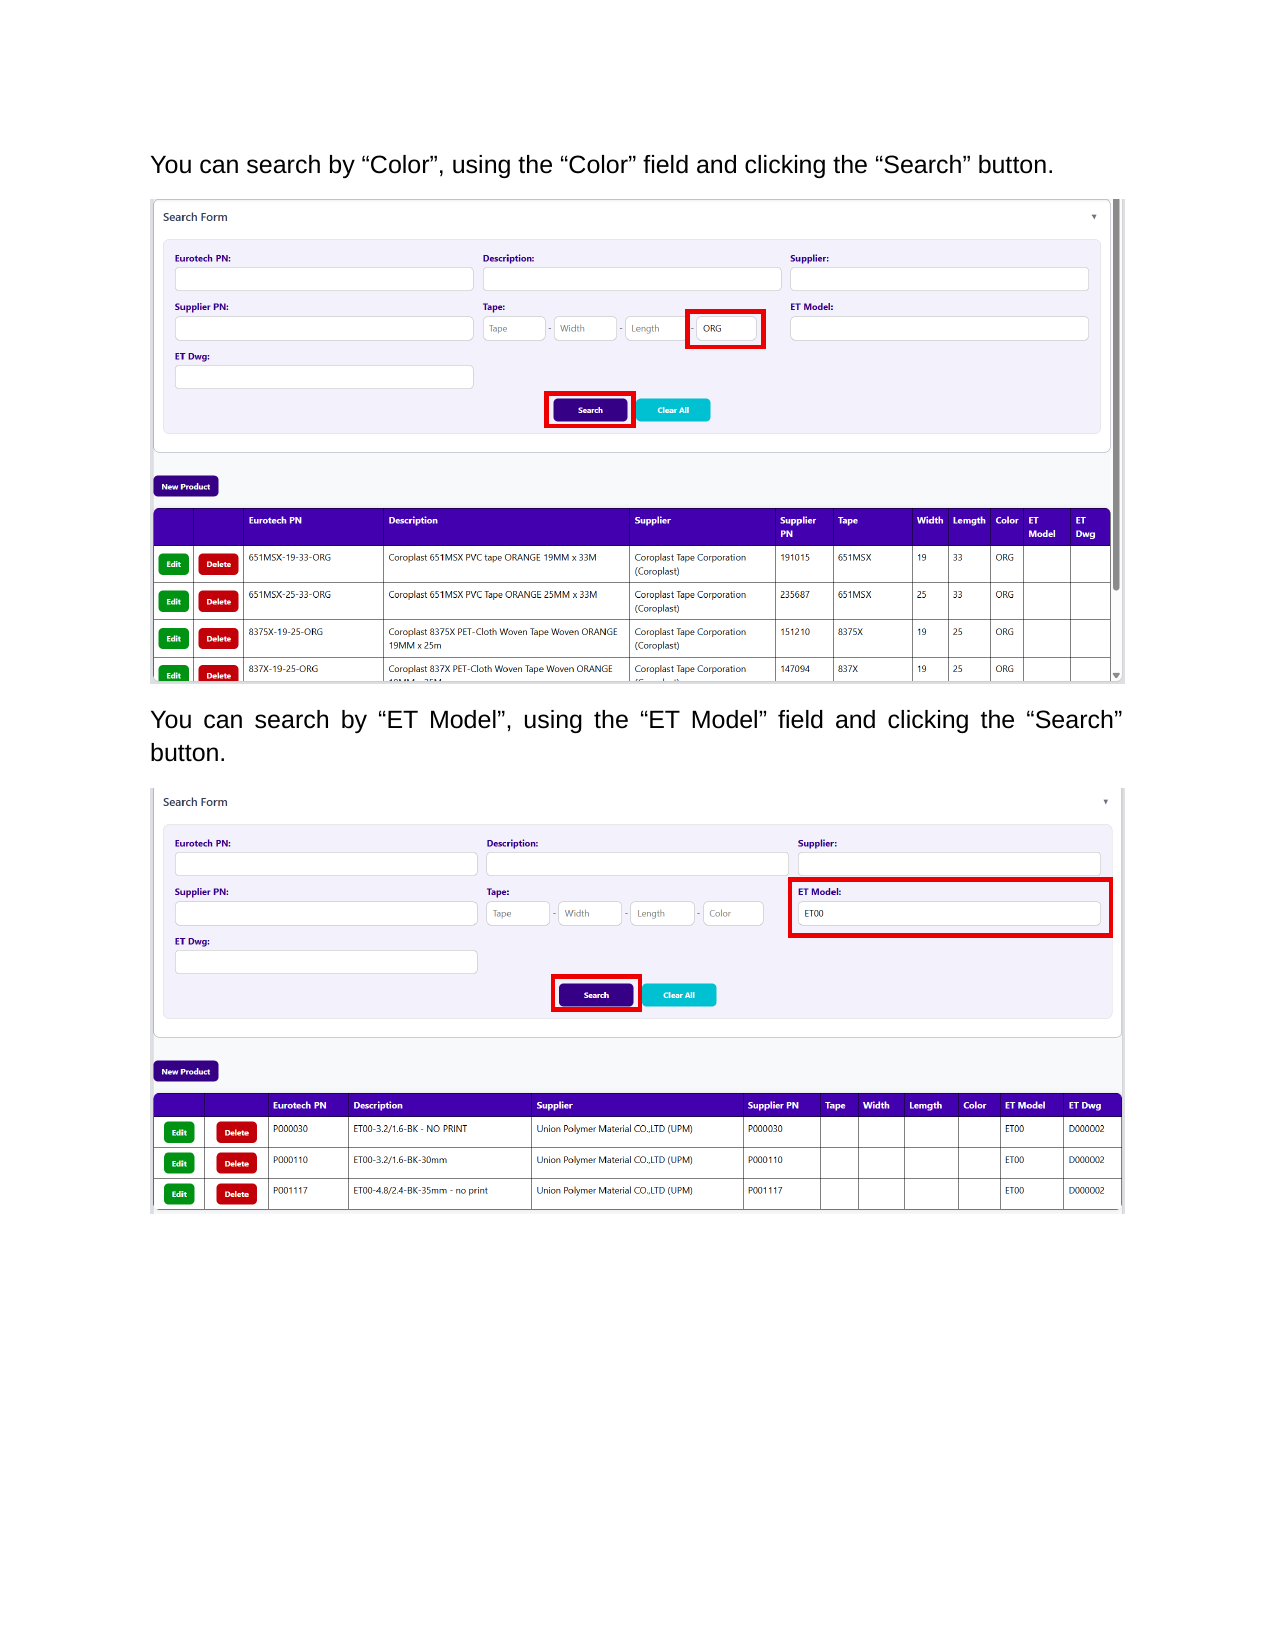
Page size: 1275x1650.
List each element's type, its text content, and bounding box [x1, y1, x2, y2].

picture [150, 788, 1125, 1214]
text You can search by “ET Model”, using the “ET Model” field and clicking the “Search” button. [150, 705, 1125, 767]
text You can search by “Color”, using the “Color” field and clicking the “Search” button. [150, 150, 1125, 179]
picture [150, 199, 1125, 684]
